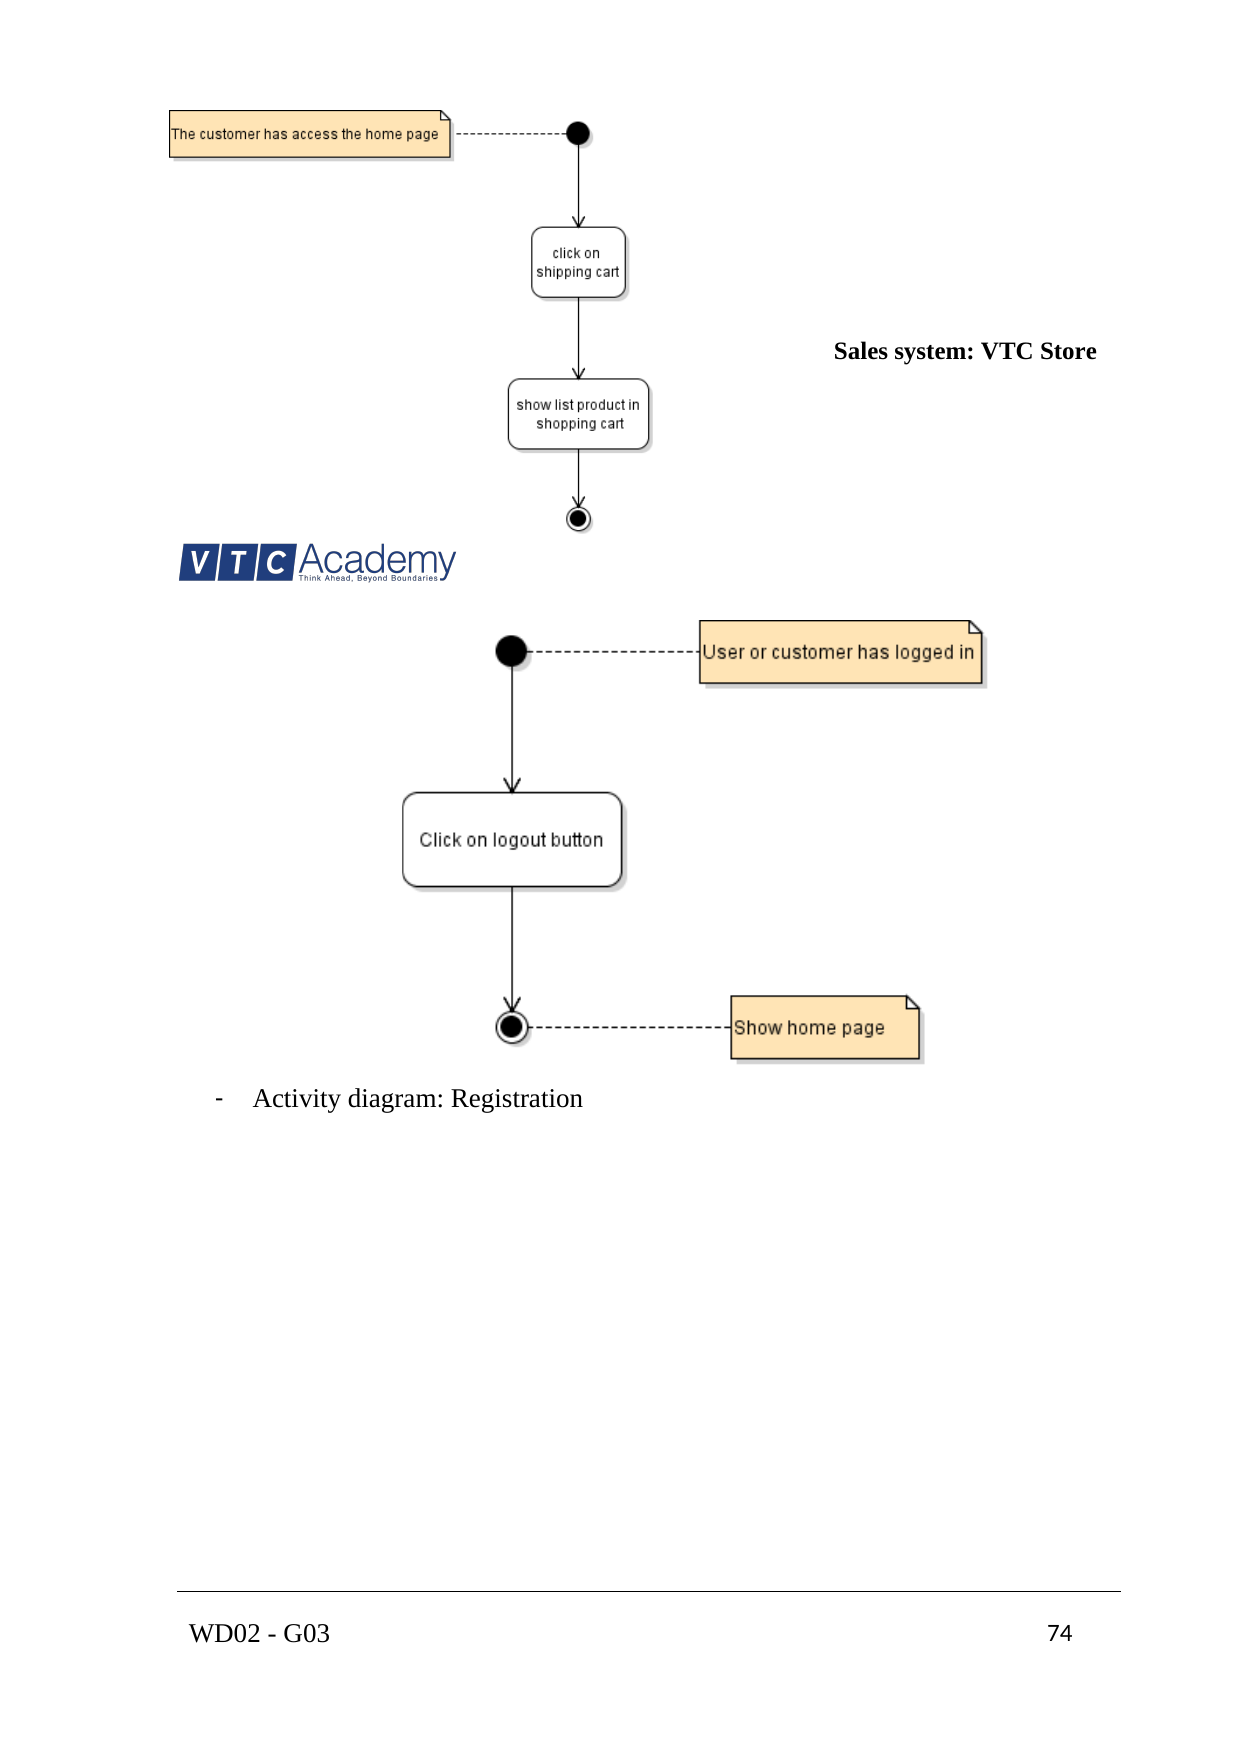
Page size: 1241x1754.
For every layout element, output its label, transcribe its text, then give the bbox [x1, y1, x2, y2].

picture [402, 620, 989, 1066]
list Activity diagram: Registration [215, 1081, 1122, 1114]
picture [169, 110, 654, 591]
